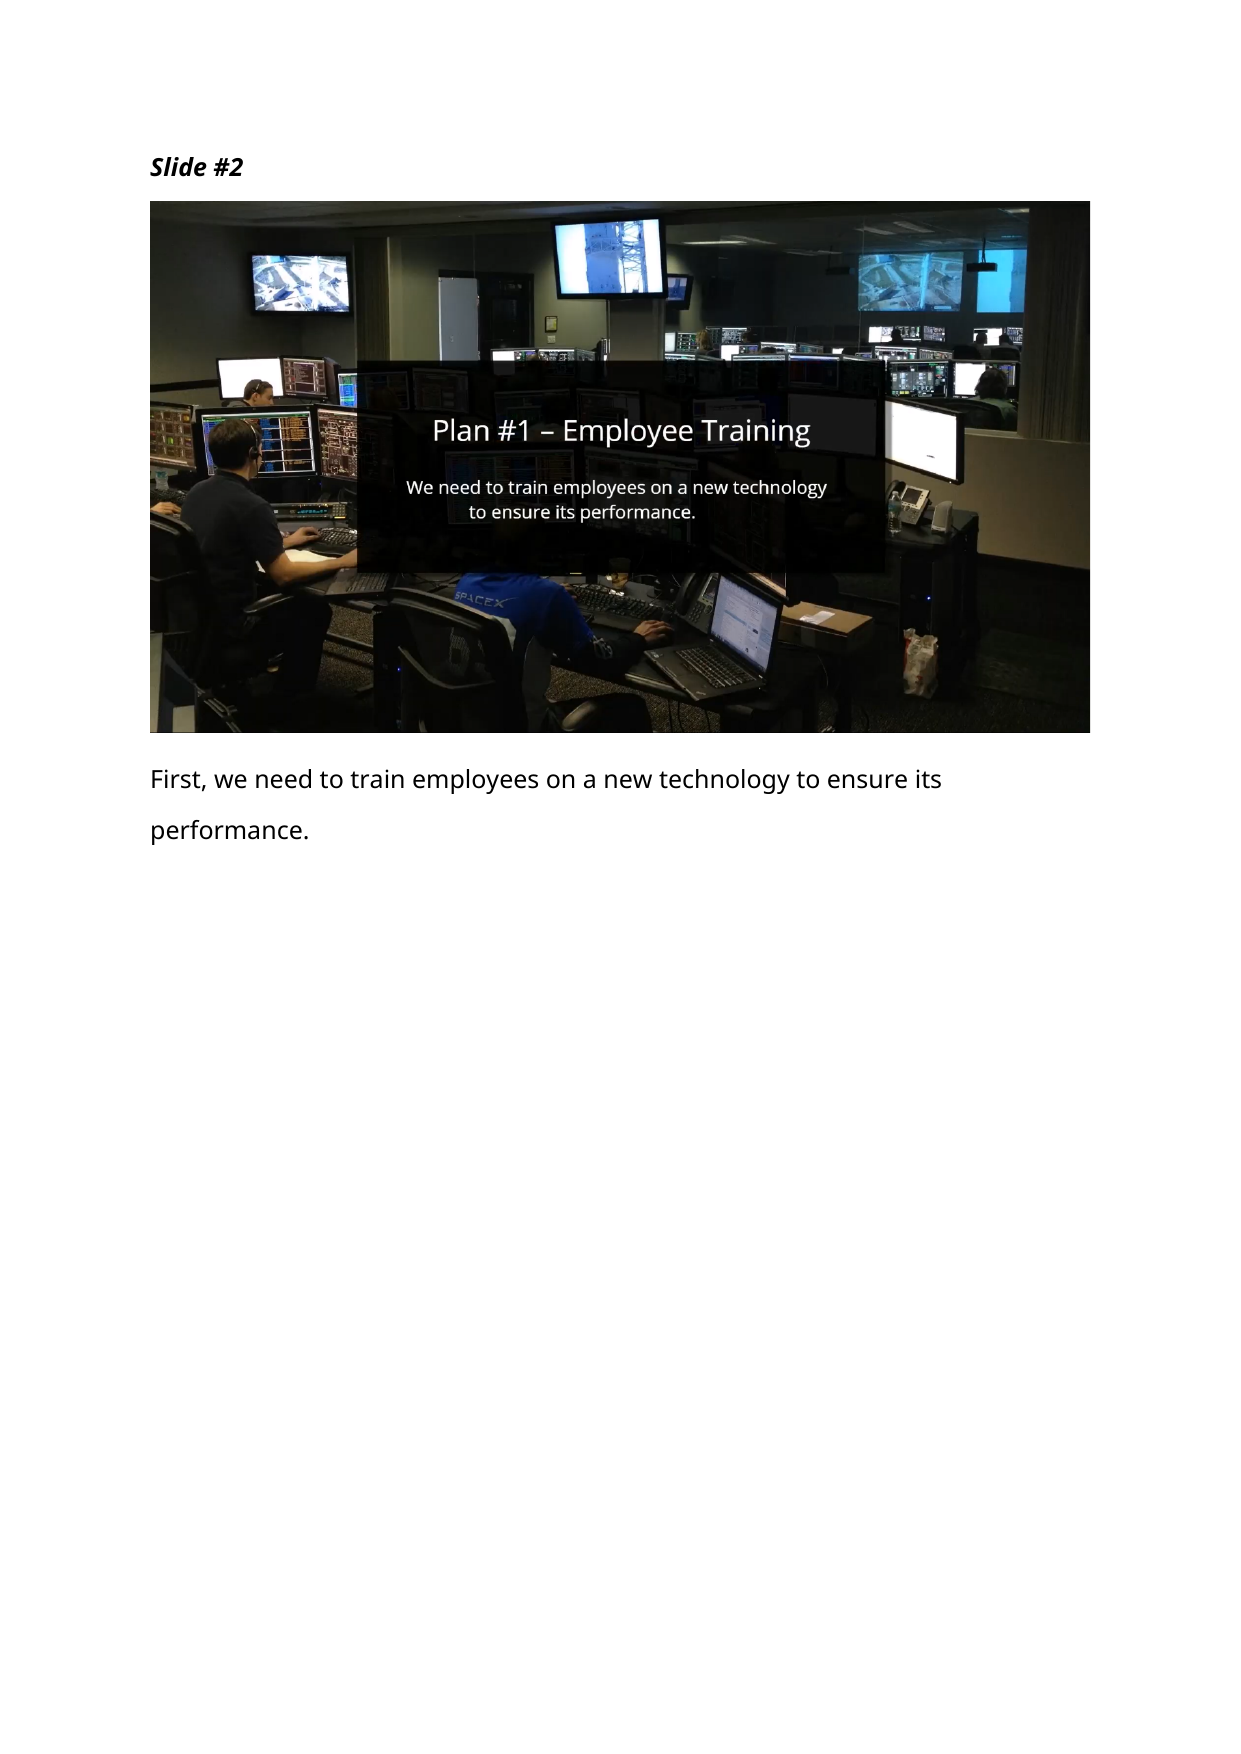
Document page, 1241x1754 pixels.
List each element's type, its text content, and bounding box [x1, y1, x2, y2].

text First, we need to train employees on a new technology to ensure its performance. [150, 762, 1090, 847]
subtitle Slide #2 [150, 150, 1090, 201]
picture [150, 201, 1091, 733]
